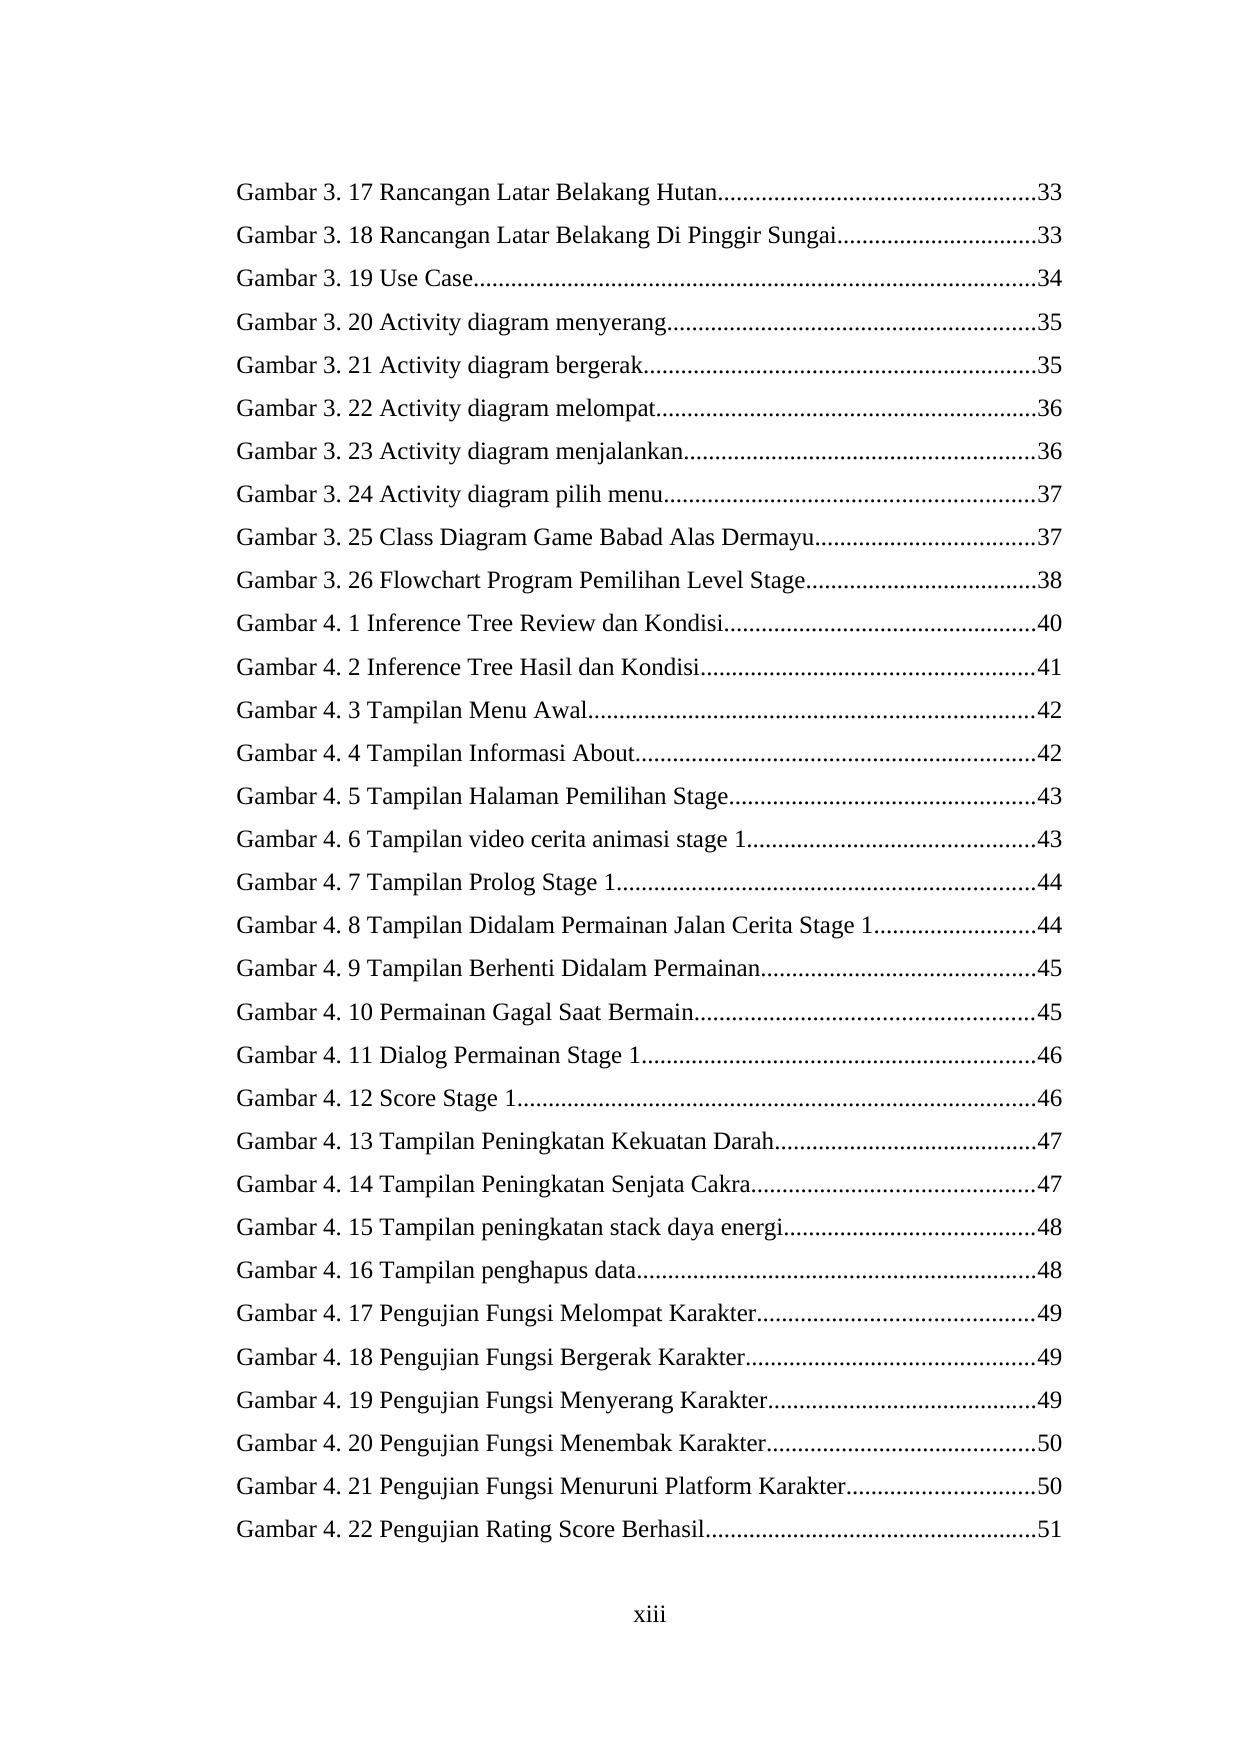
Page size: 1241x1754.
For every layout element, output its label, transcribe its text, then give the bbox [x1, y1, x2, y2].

text Gambar 4. 22 Pengujian Rating Score Berhasil 51 [236, 1514, 1063, 1543]
text Gambar 4. 10 Permainan Gagal Saat Bermain 45 [236, 997, 1063, 1025]
text Gambar 4. 2 Inference Tree Hasil dan Kondisi 41 [236, 652, 1063, 680]
text Gambar 4. 3 Tampilan Menu Awal 42 [236, 695, 1063, 723]
text Gambar 4. 4 Tampilan Informasi About 42 [236, 738, 1063, 767]
text Gambar 4. 17 Pengujian Fungsi Melompat Karakter 49 [236, 1298, 1063, 1327]
text Gambar 3. 17 Rancangan Latar Belakang Hutan 33 [236, 177, 1063, 206]
text Gambar 3. 23 Activity diagram menjalankan 36 [236, 436, 1063, 465]
text Gambar 3. 22 Activity diagram melompat 36 [236, 393, 1063, 422]
text Gambar 4. 11 Dialog Permainan Stage 1 46 [236, 1040, 1063, 1068]
text Gambar 4. 14 Tampilan Peningkatan Senjata Cakra 47 [236, 1169, 1063, 1198]
text Gambar 4. 19 Pengujian Fungsi Menyerang Karakter 49 [236, 1385, 1063, 1413]
text Gambar 4. 7 Tampilan Prolog Stage 1 44 [236, 867, 1063, 896]
text Gambar 4. 21 Pengujian Fungsi Menuruni Platform Karakter 50 [236, 1471, 1063, 1500]
text Gambar 4. 18 Pengujian Fungsi Bergerak Karakter 49 [236, 1342, 1063, 1370]
text Gambar 4. 5 Tampilan Halaman Pemilihan Stage 43 [236, 781, 1063, 810]
text Gambar 3. 25 Class Diagram Game Babad Alas Dermayu 37 [236, 522, 1063, 551]
text Gambar 3. 26 Flowchart Program Pemilihan Level Stage 38 [236, 565, 1063, 594]
text Gambar 4. 13 Tampilan Peningkatan Kekuatan Darah 47 [236, 1126, 1063, 1155]
text Gambar 3. 18 Rancangan Latar Belakang Di Pinggir Sungai 33 [236, 220, 1063, 249]
text Gambar 4. 16 Tampilan penghapus data 48 [236, 1255, 1063, 1284]
text Gambar 4. 6 Tampilan video cerita animasi stage 1 43 [236, 824, 1063, 853]
text Gambar 4. 12 Score Stage 1 46 [236, 1083, 1063, 1112]
text Gambar 4. 8 Tampilan Didalam Permainan Jalan Cerita Stage 1 44 [236, 910, 1063, 939]
text Gambar 4. 1 Inference Tree Review dan Kondisi 40 [236, 608, 1063, 637]
text Gambar 3. 24 Activity diagram pilih menu 37 [236, 479, 1063, 508]
text Gambar 4. 15 Tampilan peningkatan stack daya energi 48 [236, 1212, 1063, 1241]
text Gambar 4. 20 Pengujian Fungsi Menembak Karakter 50 [236, 1428, 1063, 1457]
text Gambar 3. 19 Use Case 34 [236, 263, 1063, 292]
text Gambar 3. 20 Activity diagram menyerang 35 [236, 307, 1063, 335]
text Gambar 3. 21 Activity diagram bergerak 35 [236, 350, 1063, 378]
text Gambar 4. 9 Tampilan Berhenti Didalam Permainan 45 [236, 953, 1063, 982]
